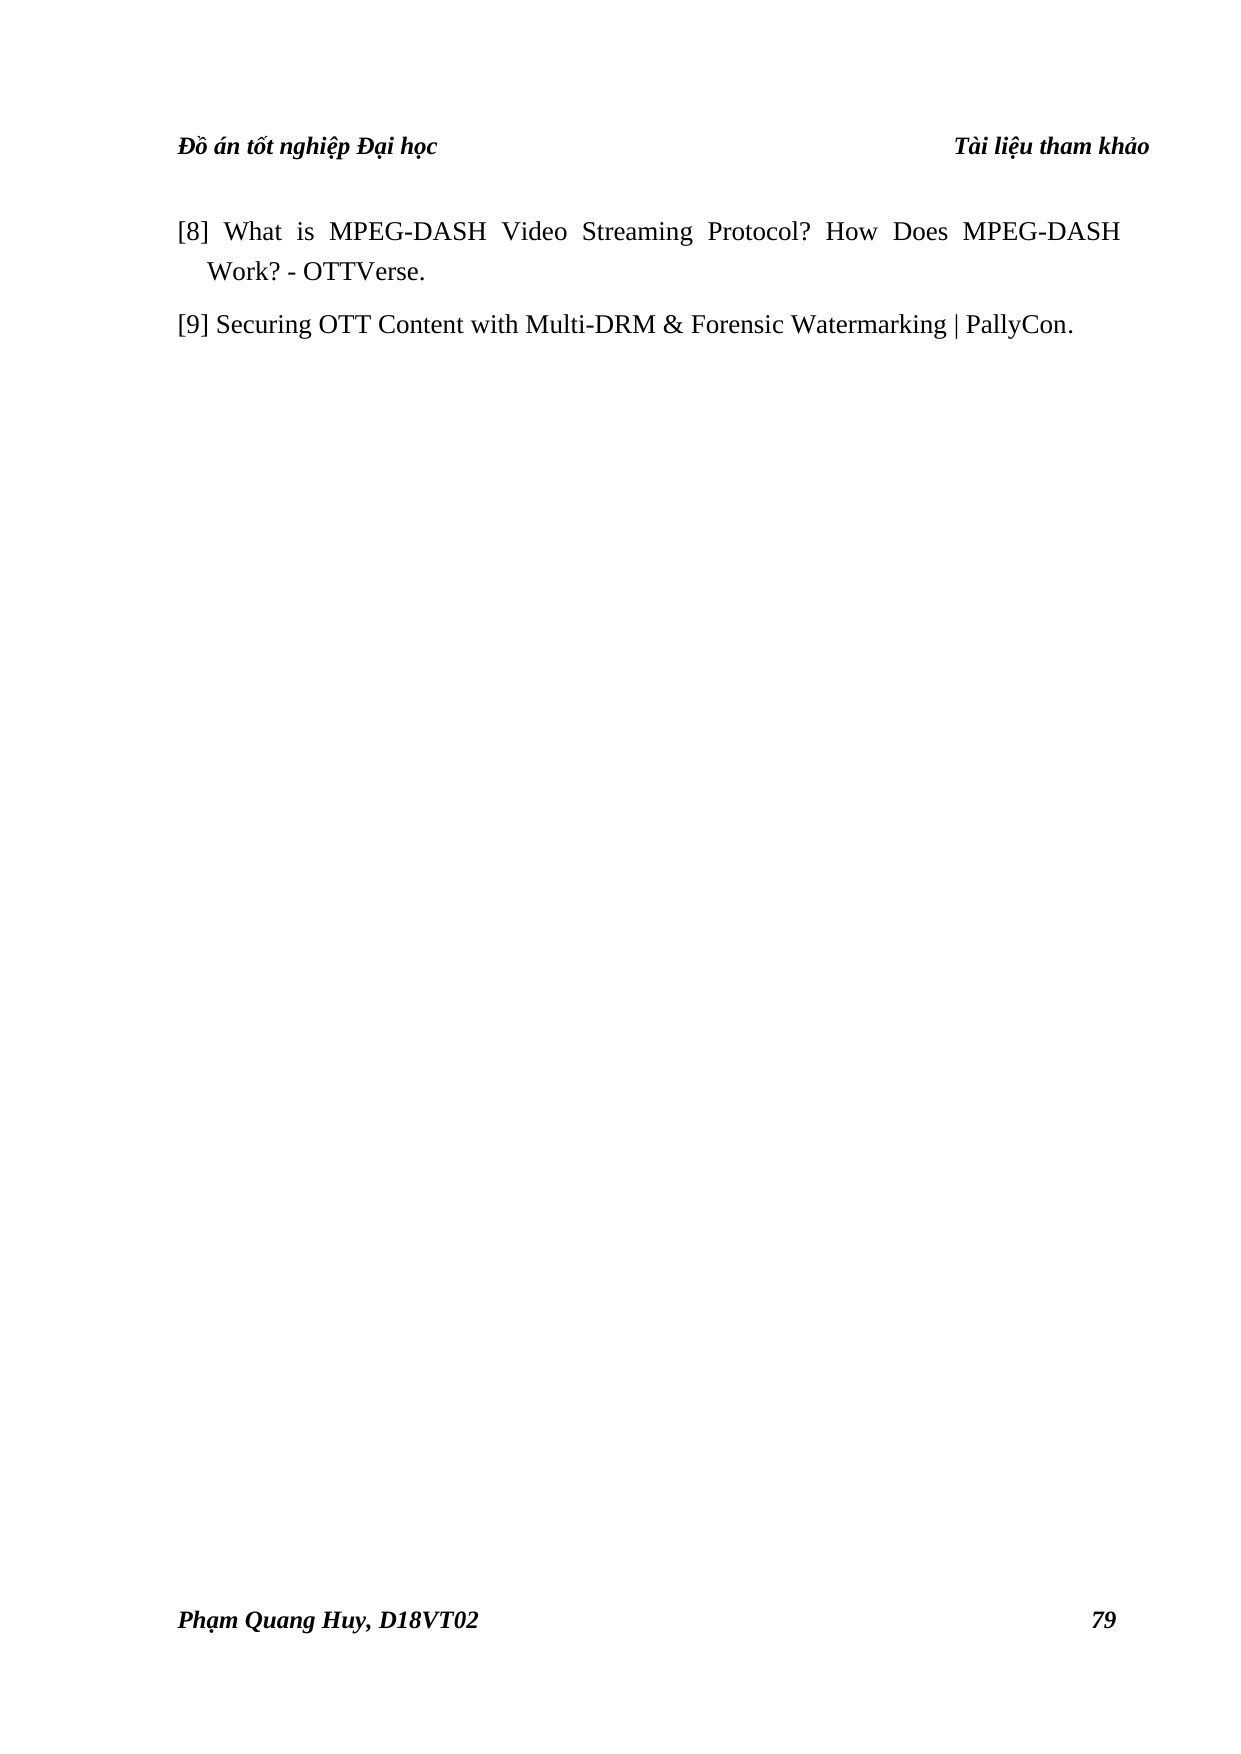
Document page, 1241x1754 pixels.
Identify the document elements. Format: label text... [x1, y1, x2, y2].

text [8] What is MPEG-DASH Video Streaming Protocol? How Does MPEG-DASH Work? - OTTVerse. [177, 214, 1122, 286]
text [9] Securing OTT Content with Multi-DRM & Forensic Watermarking | PallyCon. [177, 308, 1122, 339]
